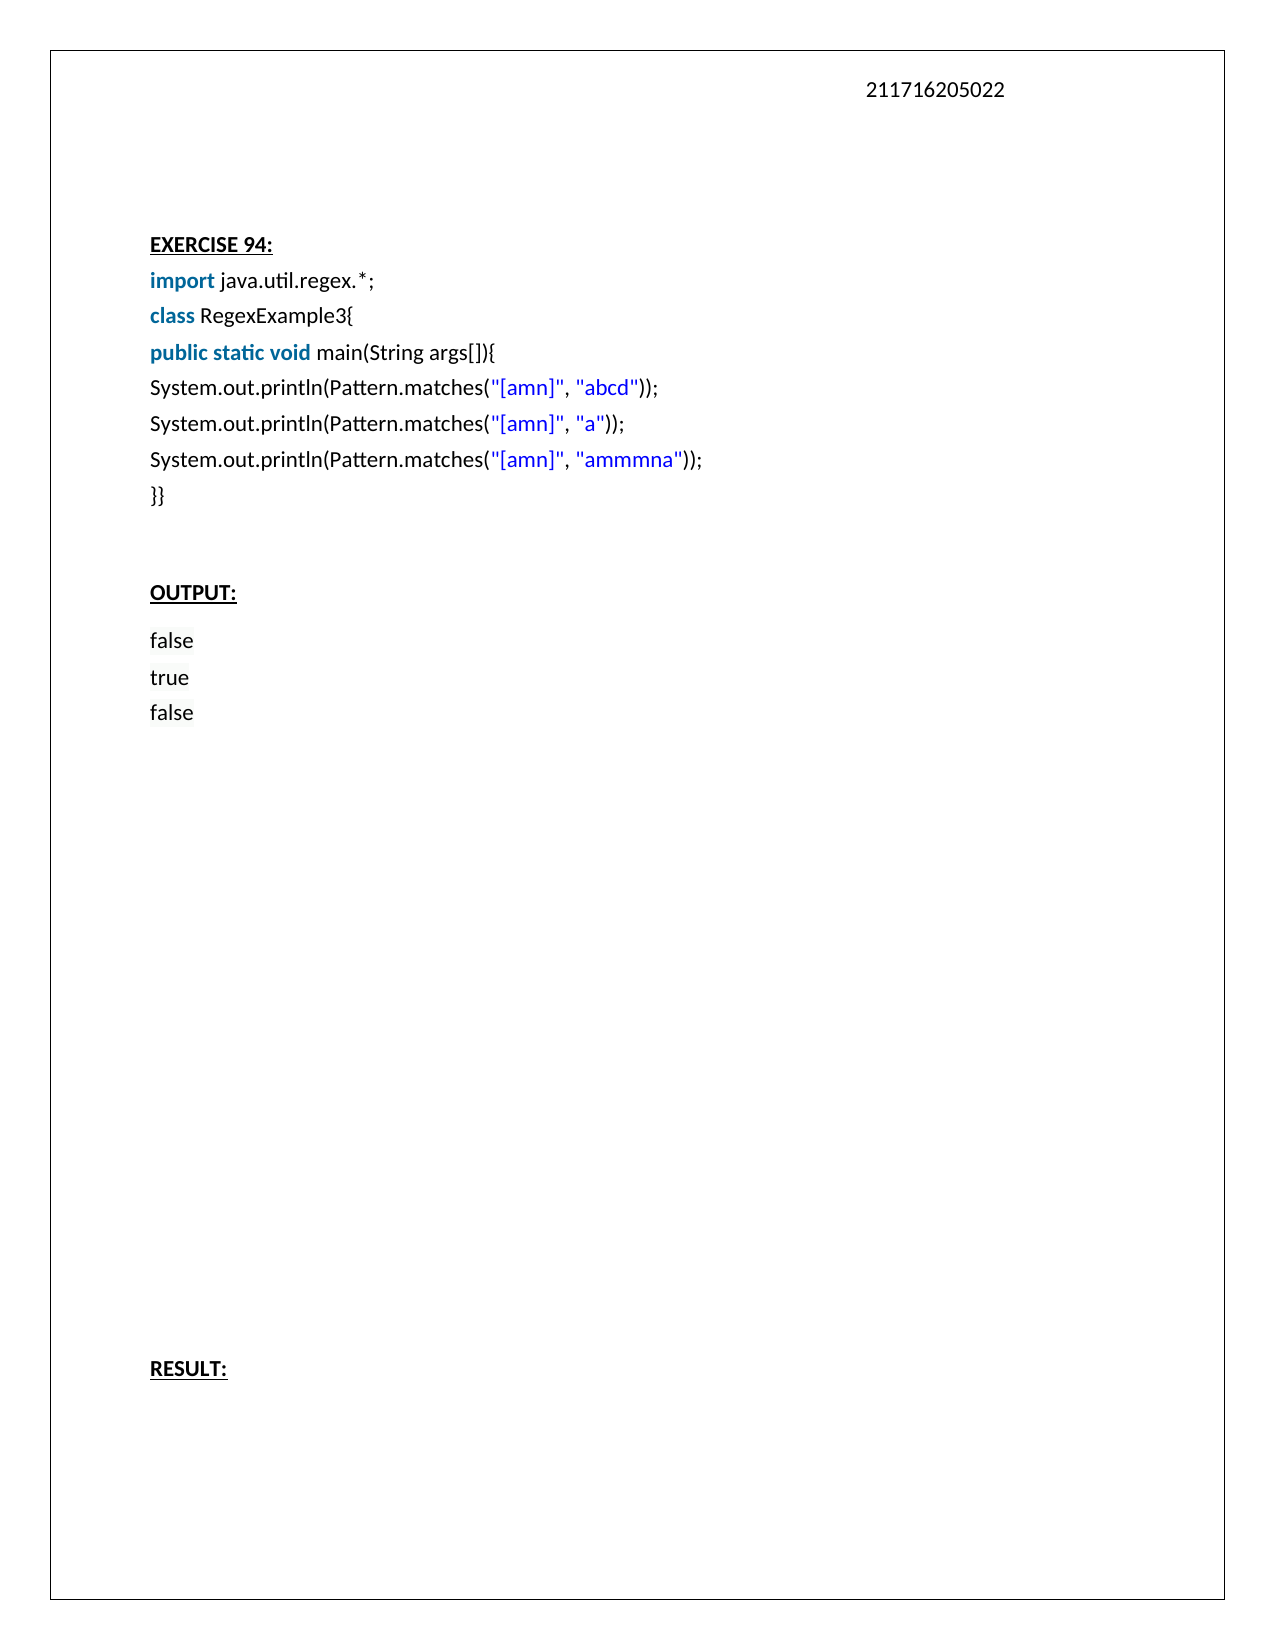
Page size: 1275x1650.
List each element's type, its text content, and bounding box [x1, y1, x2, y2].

text class RegexExample3{ [150, 294, 1125, 330]
text EXERCISE 94: [150, 222, 1125, 258]
text System.out.println(Pattern.matches("[amn]", "a")); [150, 402, 1125, 437]
text System.out.println(Pattern.matches("[amn]", "abcd")); [150, 366, 1125, 402]
text }} [150, 473, 1125, 509]
text false true false [150, 619, 1125, 727]
text import java.util.regex.*; [150, 258, 1125, 294]
text System.out.println(Pattern.matches("[amn]", "ammmna")); [150, 437, 1125, 473]
text public static void main(String args[]){ [150, 330, 1125, 366]
text OUTPUT: [150, 570, 1125, 606]
text RESULT: [150, 1354, 1125, 1382]
